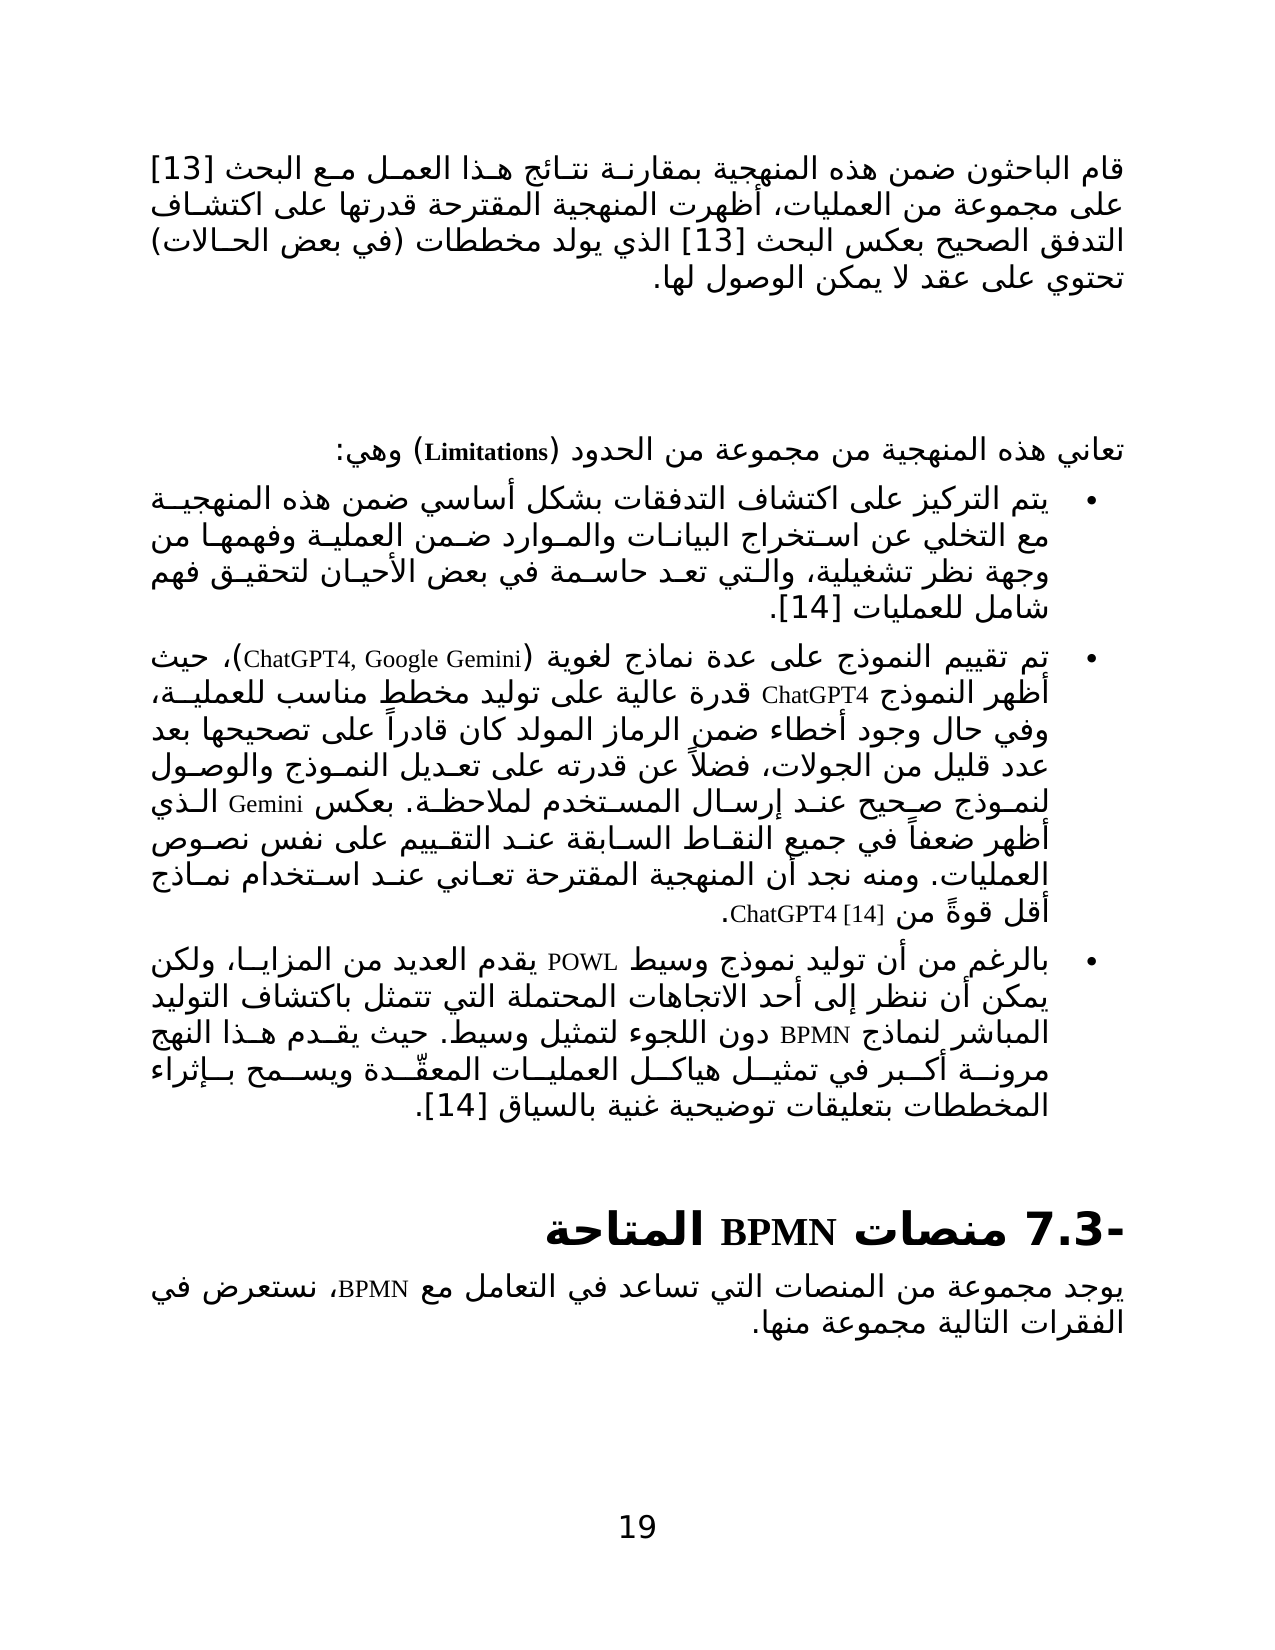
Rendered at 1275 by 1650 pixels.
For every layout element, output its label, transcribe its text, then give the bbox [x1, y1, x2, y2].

text يوجد مجموعة من المنصات التي تساعد في التعامل مع BPMN، نستعرض في الفقرات التالية مجموعة منها. [150, 1268, 1125, 1341]
text قام الباحثون ضمن هذه المنهجية بمقارنة نتائج هذا العمل مع البحث [13] على مجموعة من العمليات، أظهرت المنهجية المقترحة قدرتها على اكتشاف التدفق الصحيح بعكس البحث [13] الذي يولد مخططات (في بعض الحالات) تحتوي على عقد لا يمكن الوصول لها. [150, 150, 1125, 295]
list بالرغم من أن توليد نموذج وسيط POWL يقدم العديد من المزايا، ولكن يمكن أن ننظر إلى أحد الاتجاهات المحتملة التي تتمثل باكتشاف التوليد المباشر لنماذج BPMN دون اللجوء لتمثيل وسيط. حيث يقدم هذا النهج مرونة أكبر في تمثيل هياكل العمليات المعقّدة ويسمح بإثراء المخططات بتعليقات توضيحية غنية بالسياق [14]. [150, 942, 1087, 1123]
list تم تقييم النموذج على عدة نماذج لغوية (ChatGPT4, Google Gemini)، حيث أظهر النموذج ChatGPT4 قدرة عالية على توليد مخطط مناسب للعملية، وفي حال وجود أخطاء ضمن الرماز المولد كان قادراً على تصحيحها بعد عدد قليل من الجولات، فضلاً عن قدرته على تعديل النموذج والوصول لنموذج صحيح عند إرسال المستخدم لملاحظة. بعكس Gemini الذي أظهر ضعفاً في جميع النقاط السابقة عند التقييم على نفس نصوص العمليات. ومنه نجد أن المنهجية المقترحة تعاني عند استخدام نماذج أقل قوةً من ChatGPT4 [14]. [150, 638, 1087, 929]
text تعاني هذه المنهجية من مجموعة من الحدود (Limitations) وهي: [150, 432, 1125, 468]
text -7.3 منصات BPMN المتاحة [150, 1202, 1125, 1256]
list يتم التركيز على اكتشاف التدفقات بشكل أساسي ضمن هذه المنهجية مع التخلي عن استخراج البيانات والموارد ضمن العملية وفهمها من وجهة نظر تشغيلية، والتي تعد حاسمة في بعض الأحيان لتحقيق فهم شامل للعمليات [14]. [150, 481, 1087, 626]
